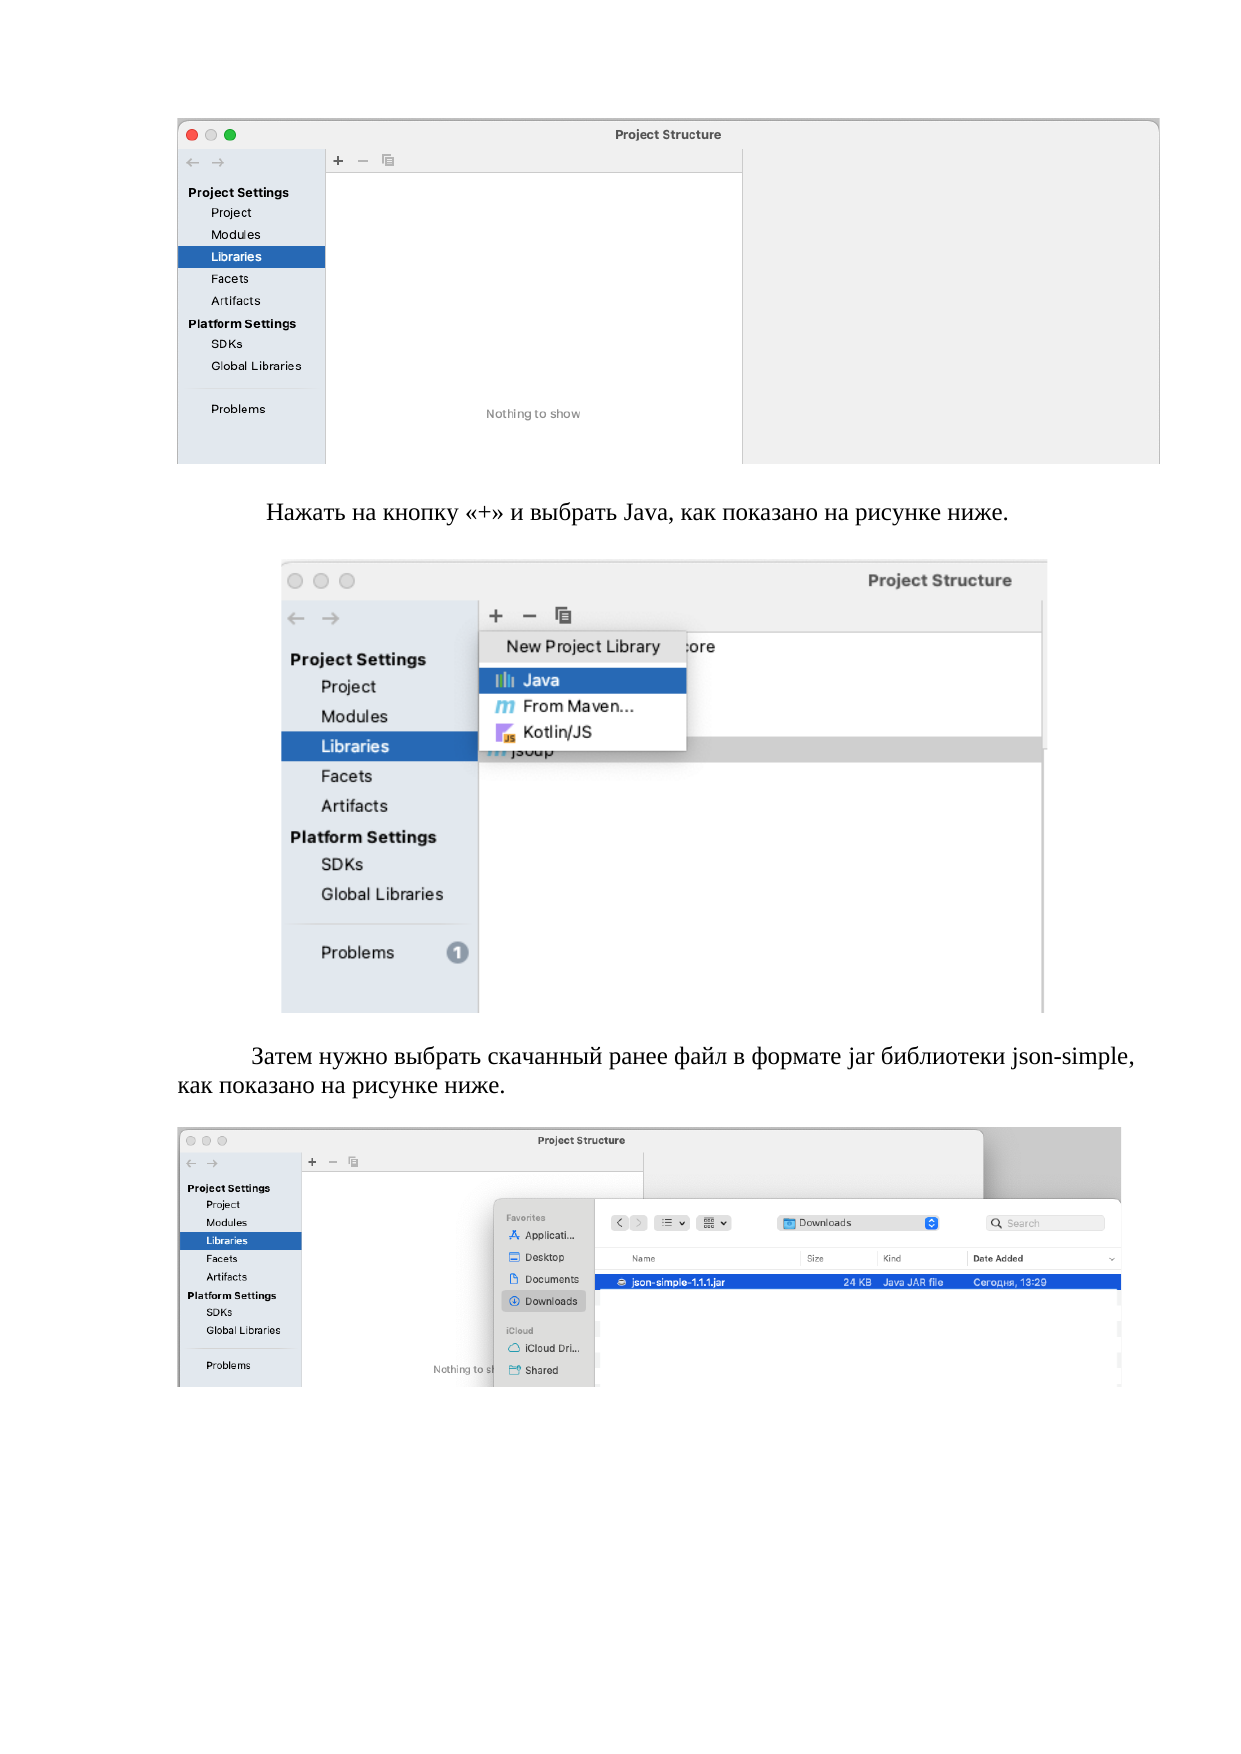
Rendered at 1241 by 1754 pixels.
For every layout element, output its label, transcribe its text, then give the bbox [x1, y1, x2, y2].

picture [177, 118, 1160, 464]
text Нажать на кнопку «+» и выбрать Java, как показано на рисунке ниже. [177, 497, 1152, 526]
picture [281, 559, 1048, 1013]
picture [177, 1127, 1122, 1387]
text Затем нужно выбрать скачанный ранее файл в формате jar библиотеки json-simple, как показано на рисунке ниже. [177, 1041, 1152, 1099]
